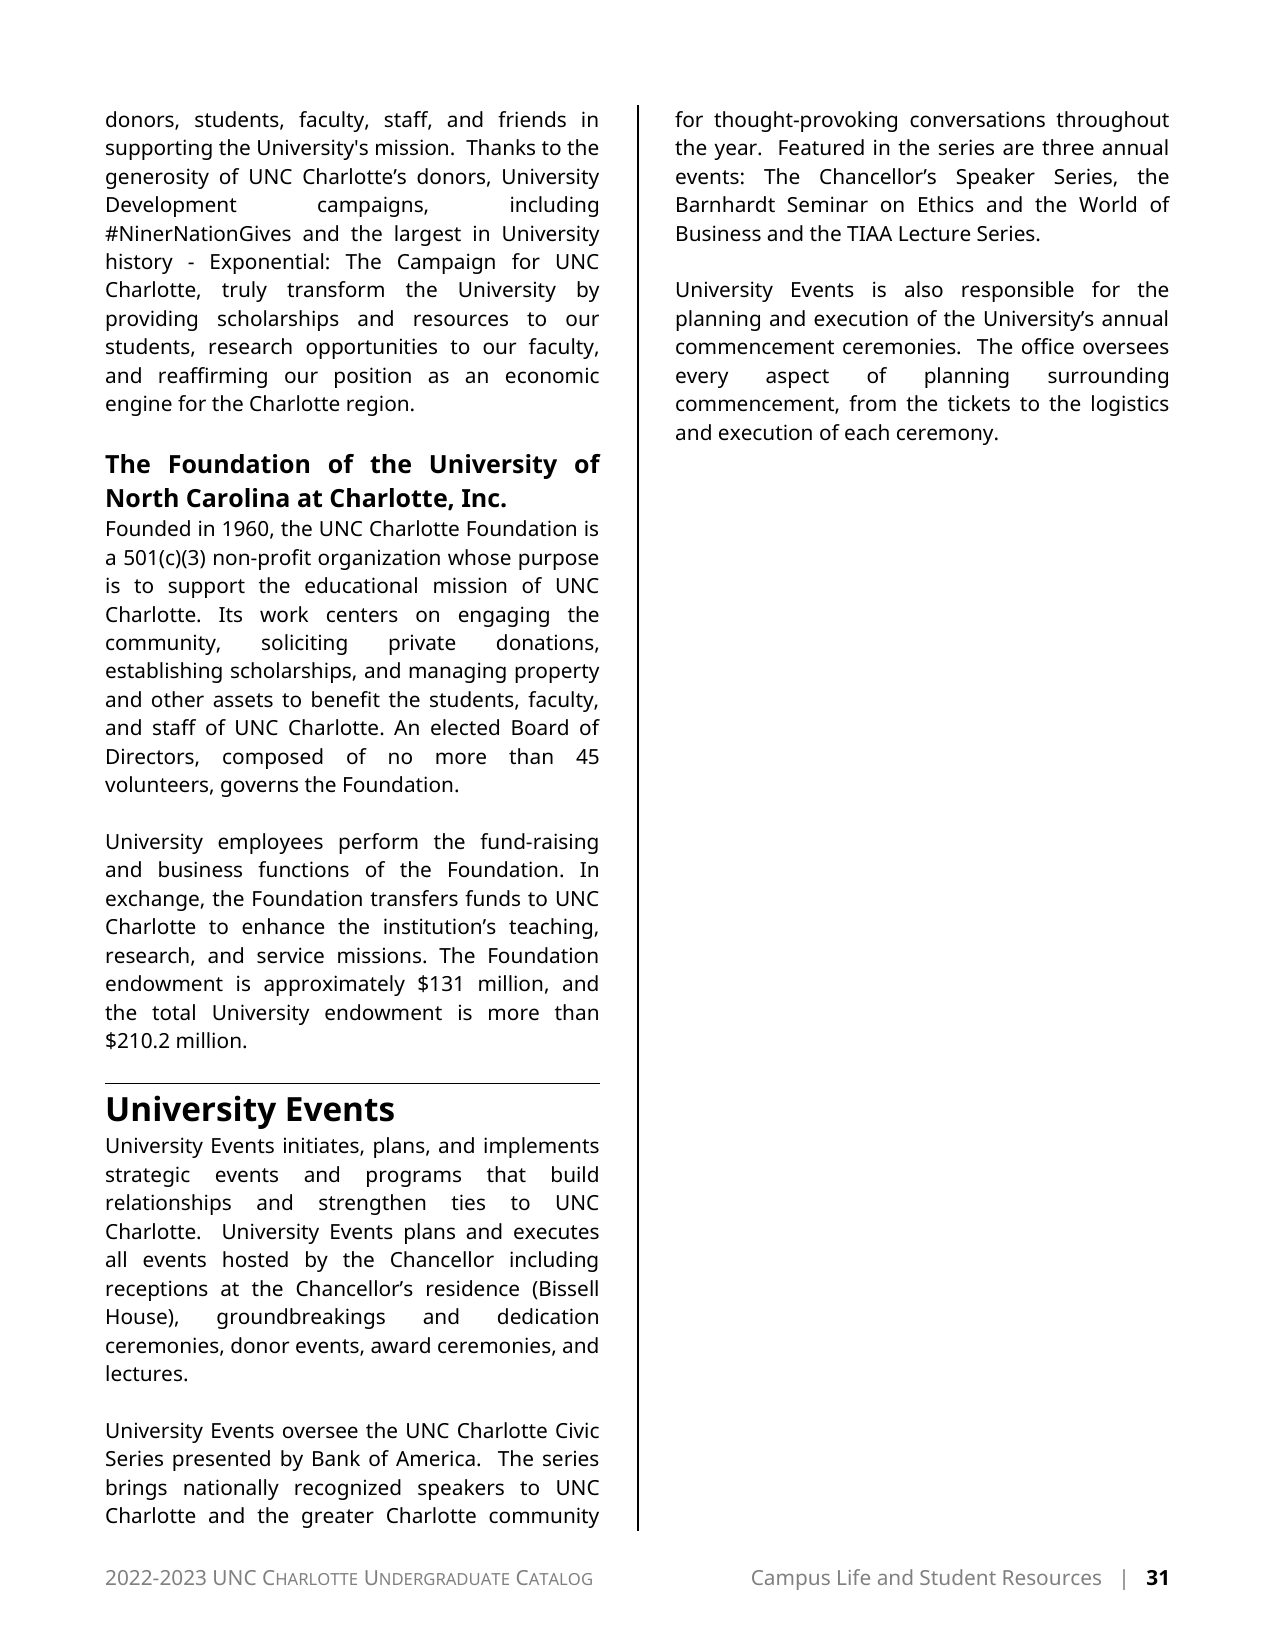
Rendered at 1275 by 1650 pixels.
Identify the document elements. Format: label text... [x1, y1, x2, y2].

text The Foundation of the University of North Carolina at Charlotte, Inc. [105, 446, 600, 514]
text University Events oversee the UNC Charlotte Civic Series presented by Bank of America. The series brings nationally recognized speakers to UNC Charlotte and the greater Charlotte community for thought-provoking conversations throughout the year. Featured in the series are three annual events: The Chancellor’s Speaker Series, the Barnhardt Seminar on Ethics and the World of Business and the TIAA Lecture Series. [675, 105, 1170, 247]
text University Events initiates, plans, and implements strategic events and programs that build relationships and strengthen ties to UNC Charlotte. University Events plans and executes all events hosted by the Chancellor including receptions at the Chancellor’s residence (Bissell House), groundbreakings and dedication ceremonies, donor events, award ceremonies, and lectures. [105, 1132, 600, 1388]
text University employees perform the fund-raising and business functions of the Foundation. In exchange, the Foundation transfers funds to UNC Charlotte to enhance the institution’s teaching, research, and service missions. The Foundation endowment is approximately $131 million, and the total University endowment is more than $210.2 million. [105, 827, 600, 1055]
text University Events oversee the UNC Charlotte Civic Series presented by Bank of America. The series brings nationally recognized speakers to UNC Charlotte and the greater Charlotte community for thought-provoking conversations throughout the year. Featured in the series are three annual events: The Chancellor’s Speaker Series, the Barnhardt Seminar on Ethics and the World of Business and the TIAA Lecture Series. [105, 1416, 600, 1530]
text University Events [105, 1084, 600, 1132]
text Founded in 1960, the UNC Charlotte Foundation is a 501(c)(3) non-profit organization whose purpose is to support the educational mission of UNC Charlotte. Its work centers on engaging the community, soliciting private donations, establishing scholarships, and managing property and other assets to benefit the students, faculty, and staff of UNC Charlotte. An elected Board of Directors, composed of no more than 45 volunteers, governs the Foundation. [105, 514, 600, 799]
text University Events is also responsible for the planning and execution of the University’s annual commencement ceremonies. The office oversees every aspect of planning surrounding commencement, from the tickets to the logistics and execution of each ceremony. [675, 276, 1170, 446]
